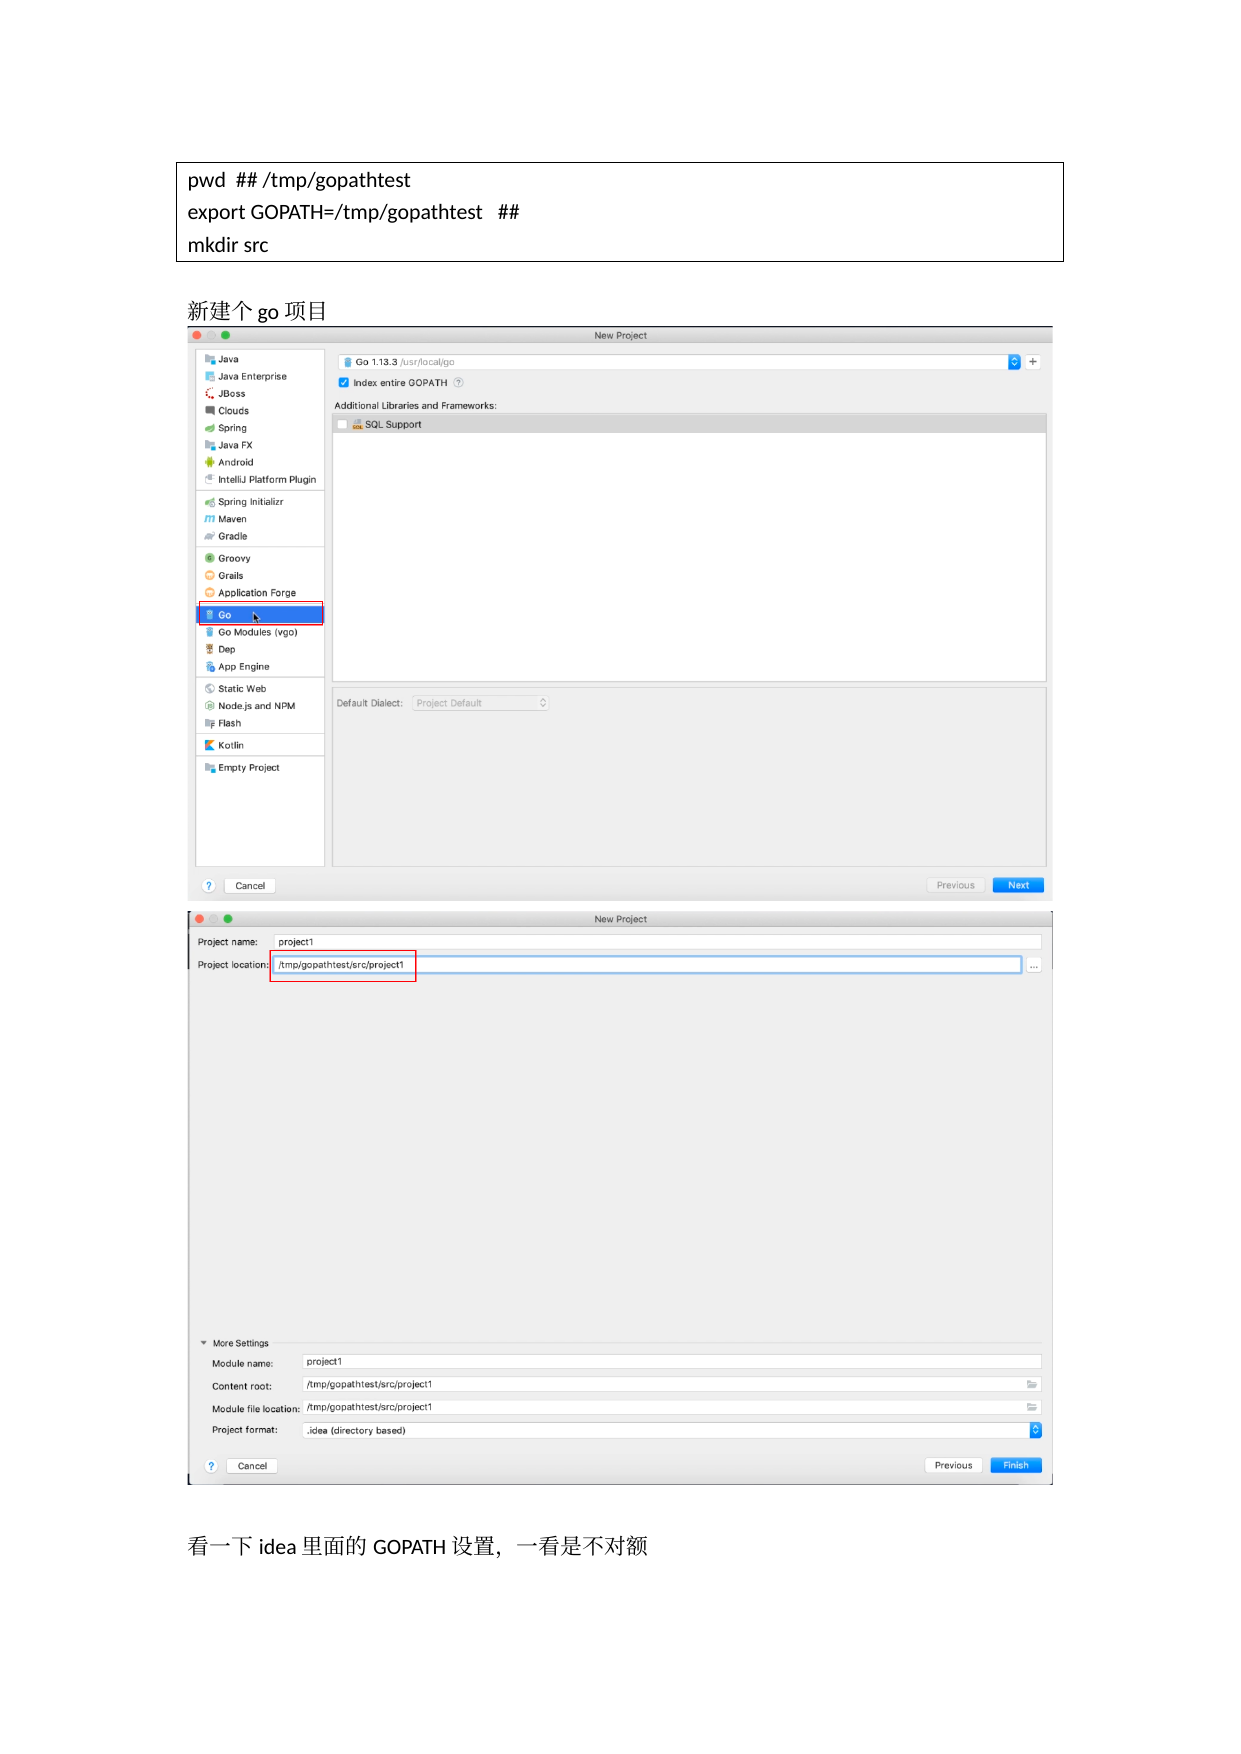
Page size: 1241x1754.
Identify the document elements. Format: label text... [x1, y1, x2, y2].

text 看一下 idea 里面的 GOPATH 设置，一看是不对额 [187, 1529, 1053, 1562]
picture [187, 326, 1053, 901]
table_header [177, 163, 1063, 261]
picture [187, 911, 1053, 1485]
text 新建个go 项目 [187, 294, 1053, 326]
